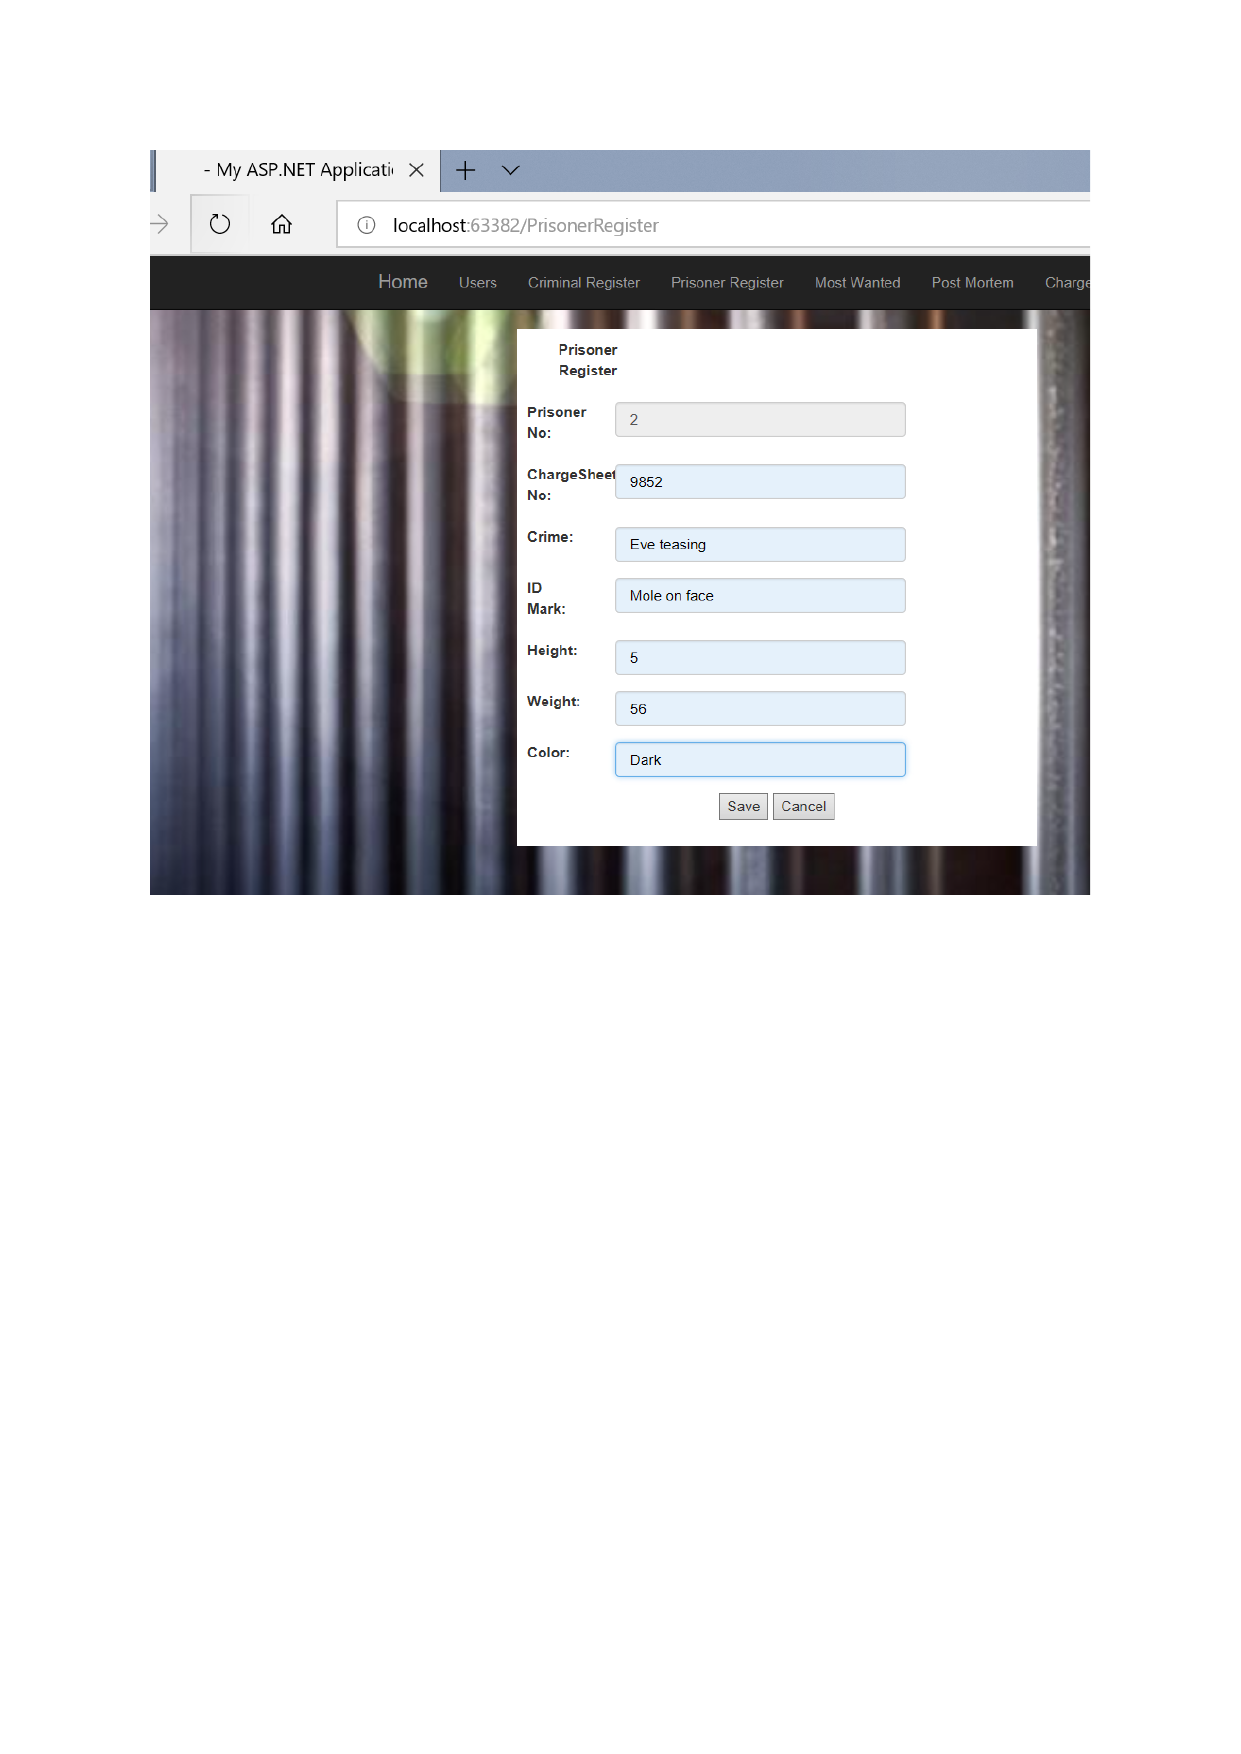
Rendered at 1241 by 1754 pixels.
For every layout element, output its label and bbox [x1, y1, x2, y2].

picture [150, 150, 1091, 895]
